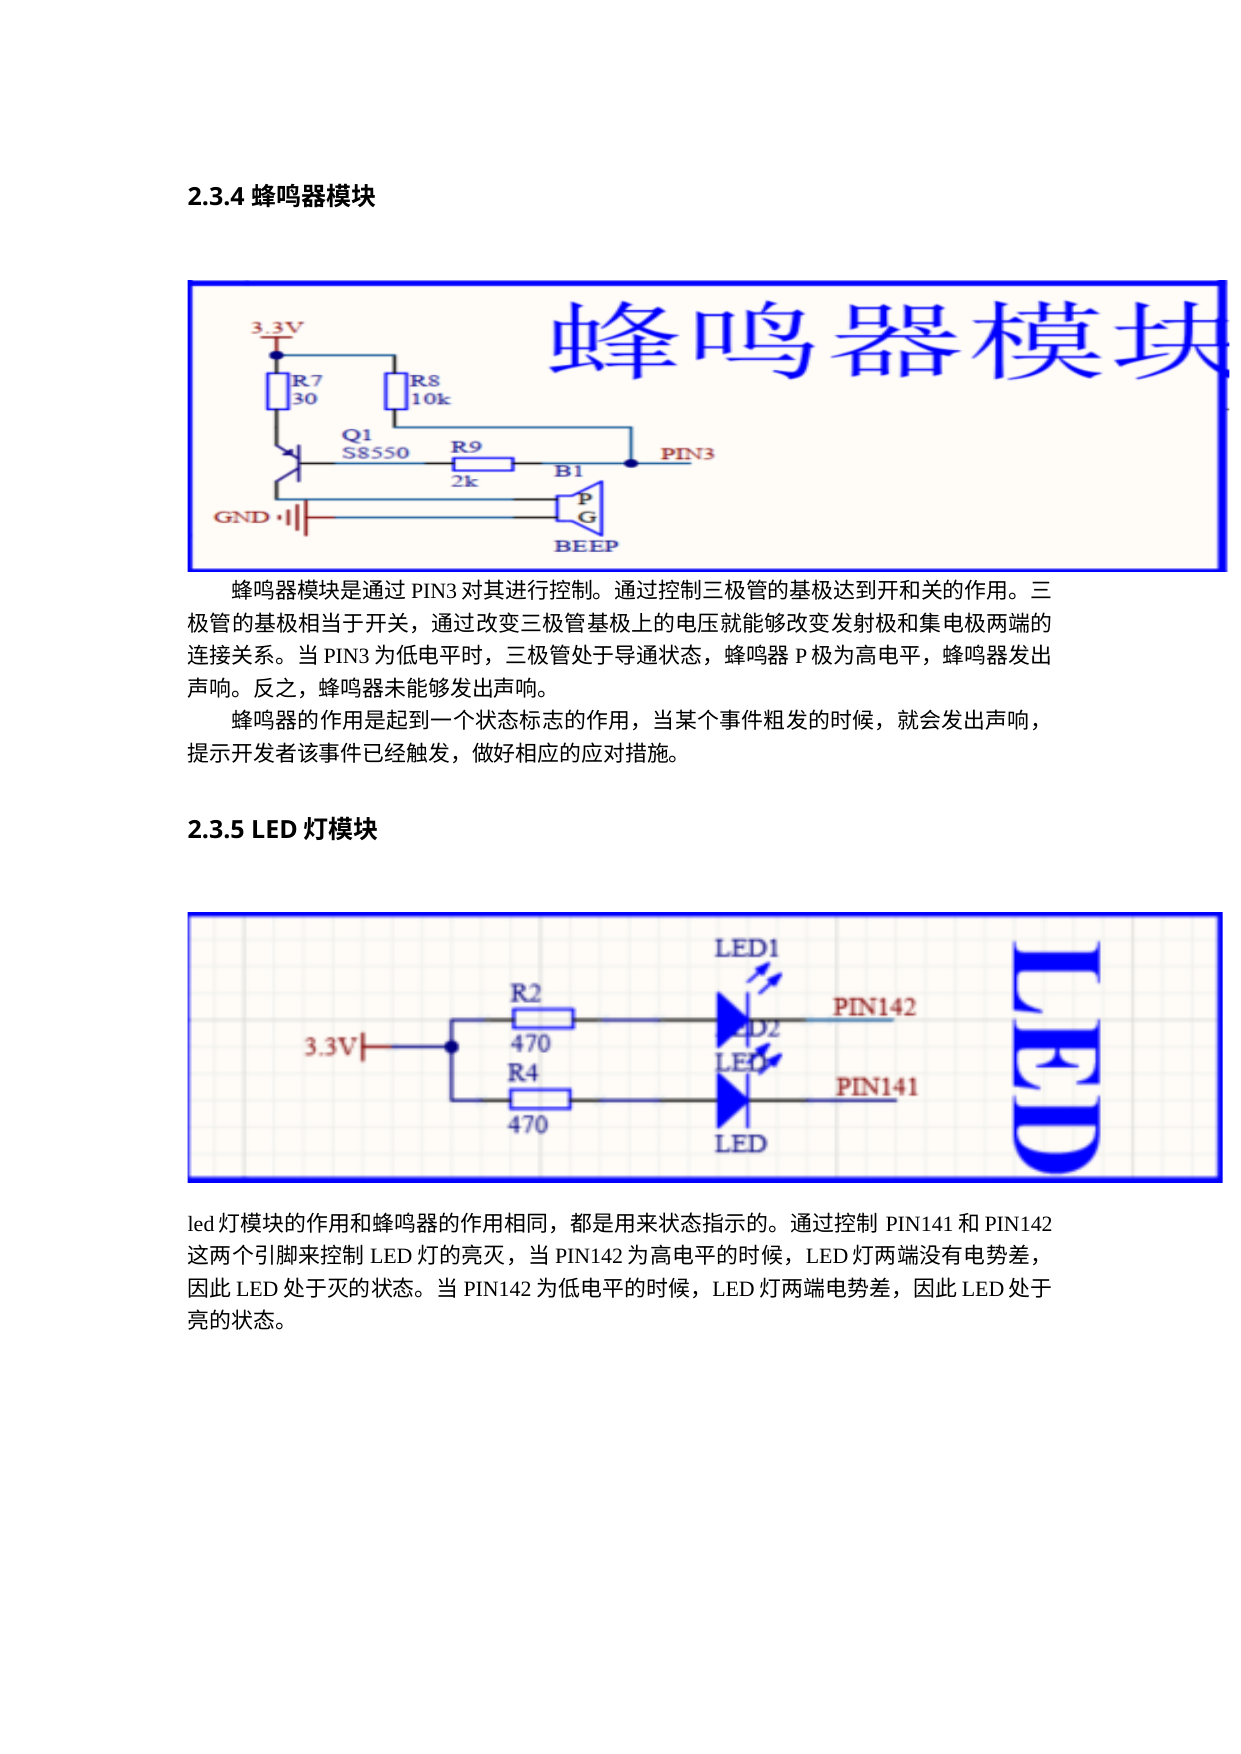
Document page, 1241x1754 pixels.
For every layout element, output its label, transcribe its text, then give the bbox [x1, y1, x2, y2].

picture [187, 280, 1230, 572]
subtitle 2.3.4 蜂鸣器模块 [187, 162, 1053, 227]
picture [187, 912, 1223, 1183]
text 蜂鸣器的作用是起到一个状态标志的作用，当某个事件粗发的时候，就会发出声响，提示开发者该事件已经触发，做好相应的应对措施。 [187, 703, 1053, 768]
text 蜂鸣器模块是通过PIN3对其进行控制。通过控制三极管的基极达到开和关的作用。三极管的基极相当于开关，通过改变三极管基极上的电压就能够改变发射极和集电极两端的连接关系。当PIN3为低电平时，三极管处于导通状态，蜂鸣器P极为高电平，蜂鸣器发出声响。反之，蜂鸣器未能够发出声响。 [187, 573, 1053, 703]
subtitle 2.3.5 LED灯模块 [187, 795, 1053, 860]
text led灯模块的作用和蜂鸣器的作用相同，都是用来状态指示的。通过控制PIN141和PIN142这两个引脚来控制LED灯的亮灭，当PIN142为高电平的时候，LED灯两端没有电势差，因此LED处于灭的状态。当PIN142为低电平的时候，LED灯两端电势差，因此LED处于亮的状态。 [187, 1205, 1053, 1335]
